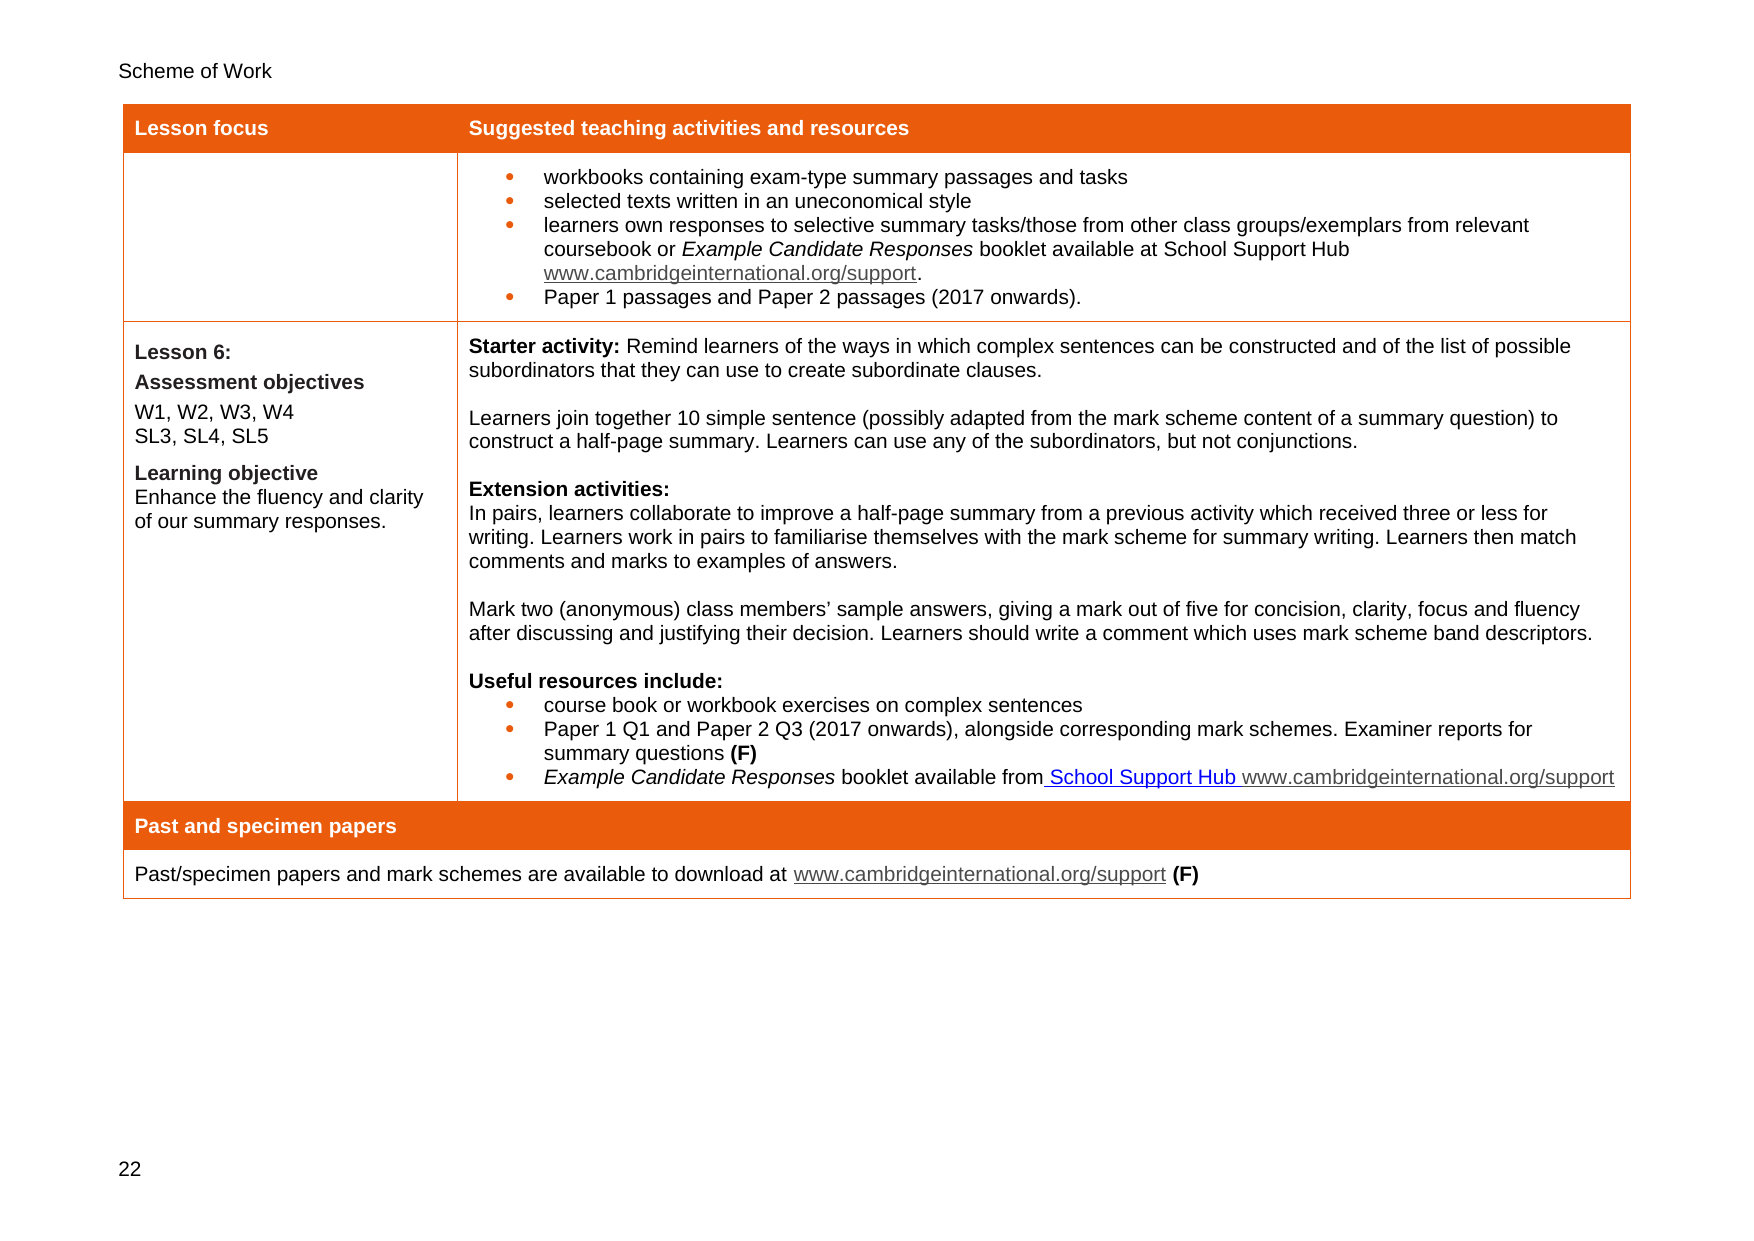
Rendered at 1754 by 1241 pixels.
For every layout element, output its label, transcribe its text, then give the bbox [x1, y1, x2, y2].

table_cell Past/specimen papers and mark schemes are available to download at www.cambridgeinternational.org/support (F) [124, 850, 1630, 898]
table_cell Past and specimen papers [124, 802, 1630, 849]
table_header Lesson focus [124, 105, 457, 152]
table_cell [124, 153, 457, 321]
table_cell Lesson 6: Assessment objectives W1, W2, W3, W4 SL3, SL4, SL5 Learning objective Enhance the fluency and clarity of our summary responses. [124, 322, 457, 801]
table_cell Starter activity: Remind learners of the ways in which complex sentences can be constructed and of the list of possible subordinators that they can use to create subordinate clauses. Learners join together 10 simple sentence (possibly adapted from the mark scheme content of a summary question) to construct a half-page summary. Learners can use any of the subordinators, but not conjunctions. Extension activities: In pairs, learners collaborate to improve a half-page summary from a previous activity which received three or less for writing. Learners work in pairs to familiarise themselves with the mark scheme for summary writing. Learners then match comments and marks to examples of answers. Mark two (anonymous) class members’ sample answers, giving a mark out of five for concision, clarity, focus and fluency after discussing and justifying their decision. Learners should write a comment which uses mark scheme band descriptors. Useful resources include: course book or workbook exercises on complex sentences Paper 1 Q1 and Paper 2 Q3 (2017 onwards), alongside corresponding mark schemes. Examiner reports for summary questions (F) Example Candidate Responses booklet available from School Support Hub [458, 322, 1630, 801]
table_header Suggested teaching activities and resources [458, 105, 1630, 152]
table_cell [458, 153, 1630, 321]
